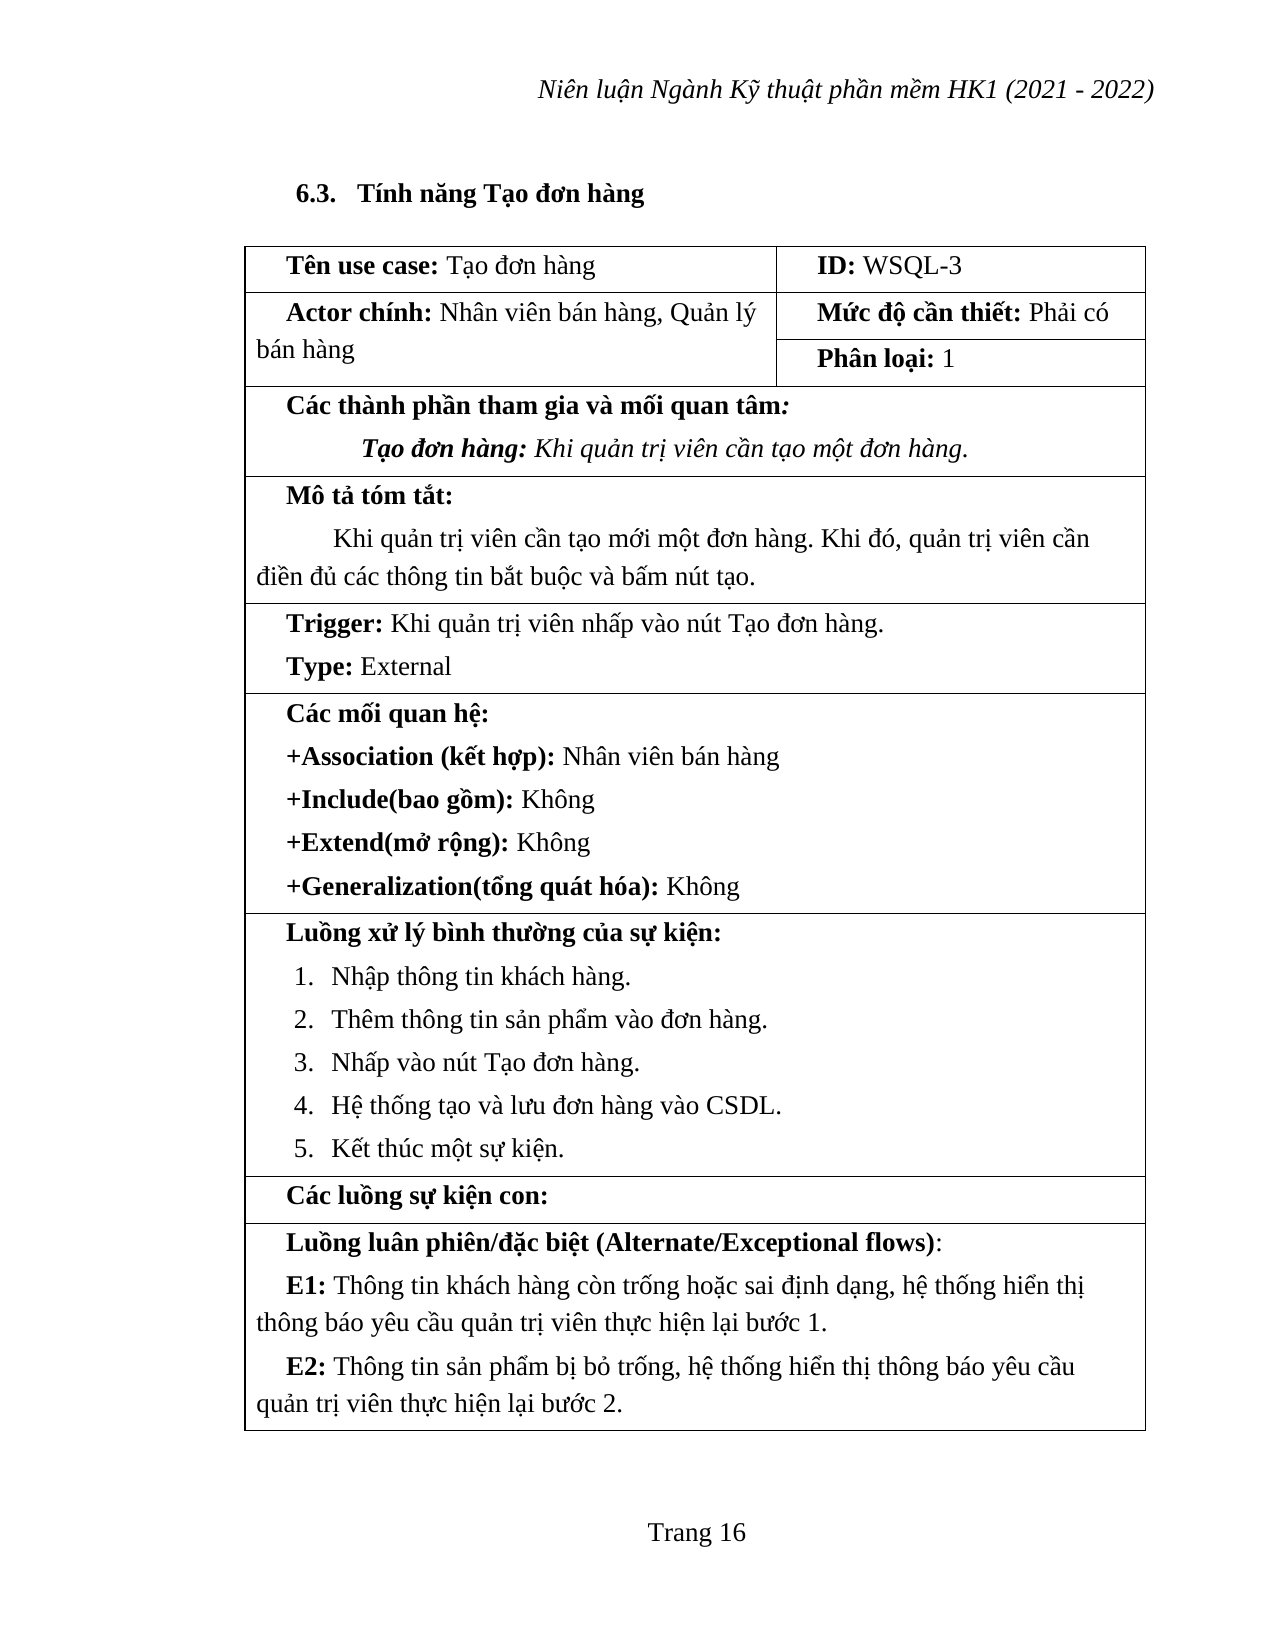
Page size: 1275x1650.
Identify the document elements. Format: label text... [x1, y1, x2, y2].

table_cell Luồng luân phiên/đặc biệt (Alternate/Exceptional flows): E1: Thông tin khách hàng còn trống hoặc sai định dạng, hệ thống hiển thị thông báo yêu cầu quản trị viên thực hiện lại bước 1. E2: Thông tin sản phẩm bị bỏ trống, hệ thống hiển thị thông báo yêu cầu quản trị viên thực hiện lại bước 2. [246, 1224, 1145, 1430]
table_cell Mức độ cần thiết: Phải có [777, 293, 1145, 339]
table_cell Các luồng sự kiện con: [246, 1177, 1145, 1222]
table_cell Các thành phần tham gia và mối quan tâm: Tạo đơn hàng: Khi quản trị viên cần tạo một đơn hàng. [246, 387, 1145, 476]
table_cell Luồng xử lý bình thường của sự kiện: Nhập thông tin khách hàng. Thêm thông tin sản phẩm vào đơn hàng. Nhấp vào nút Tạo đơn hàng. Hệ thống tạo và lưu đơn hàng vào CSDL. Kết thúc một sự kiện. [246, 914, 1145, 1176]
table_cell Mô tả tóm tắt: Khi quản trị viên cần tạo mới một đơn hàng. Khi đó, quản trị viên cần điền đủ các thông tin bắt buộc và bấm nút tạo. [246, 477, 1145, 603]
table_cell Actor chính: Nhân viên bán hàng, Quản lý bán hàng [246, 293, 776, 386]
table_cell Các mối quan hệ: +Association (kết hợp): Nhân viên bán hàng +Include(bao gồm): Không +Extend(mở rộng): Không +Generalization(tổng quát hóa): Không [246, 694, 1145, 913]
table_header Tên use case: Tạo đơn hàng [246, 247, 776, 292]
table_cell Phân loại: 1 [777, 340, 1145, 386]
table_header ID: WSQL-3 [777, 247, 1145, 292]
table_cell Trigger: Khi quản trị viên nhấp vào nút Tạo đơn hàng. Type: External [246, 604, 1145, 693]
subtitle Tính năng Tạo đơn hàng [251, 177, 1157, 208]
